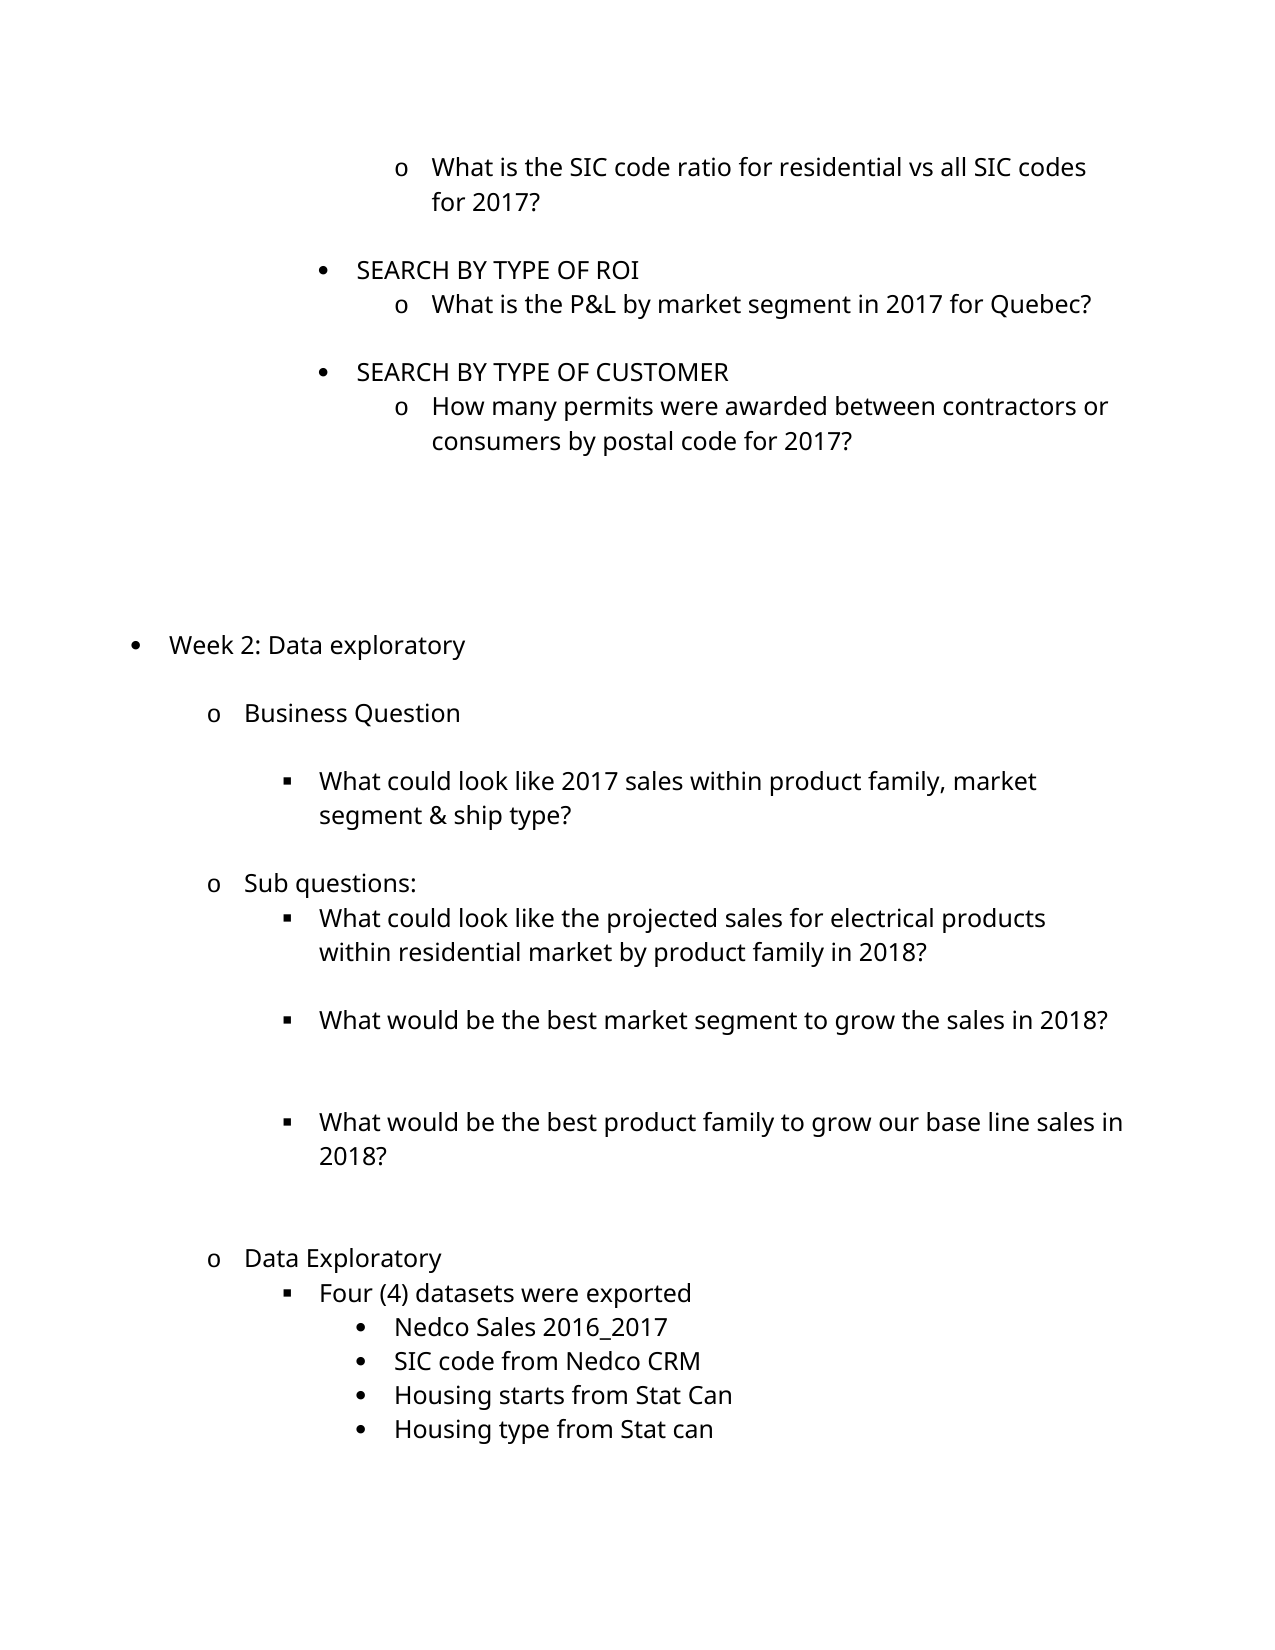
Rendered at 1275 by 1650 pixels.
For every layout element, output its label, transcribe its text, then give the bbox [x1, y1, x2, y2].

list Four (4) datasets were exported [281, 1275, 1125, 1309]
list Week 2: Data exploratory [131, 627, 1125, 662]
list What is the P&L by market segment in 2017 for Quebec? [394, 286, 1125, 321]
list What would be the best product family to grow our base line sales in 2018? [281, 1105, 1125, 1173]
list How many permits were awarded between contractors or consumers by postal code for 2017? [394, 389, 1125, 457]
list Business Question [206, 696, 1125, 730]
list SEARCH BY TYPE OF CUSTOMER [319, 355, 1125, 389]
list What would be the best market segment to grow the sales in 2018? [281, 1003, 1125, 1037]
list Housing starts from Stat Can [356, 1377, 1125, 1412]
list SEARCH BY TYPE OF ROI [319, 252, 1125, 286]
list What is the SIC code ratio for residential vs all SIC codes for 2017? [394, 150, 1125, 218]
list Housing type from Stat can [356, 1412, 1125, 1446]
list What could look like 2017 sales within product family, market segment & ship type? [281, 764, 1125, 832]
list SIC code from Nedco CRM [356, 1343, 1125, 1377]
list Nedco Sales 2016_2017 [356, 1309, 1125, 1343]
list Data Exploratory [206, 1241, 1125, 1275]
list Sub questions: [206, 866, 1125, 900]
list What could look like the projected sales for electrical products within residential market by product family in 2018? [281, 900, 1125, 968]
